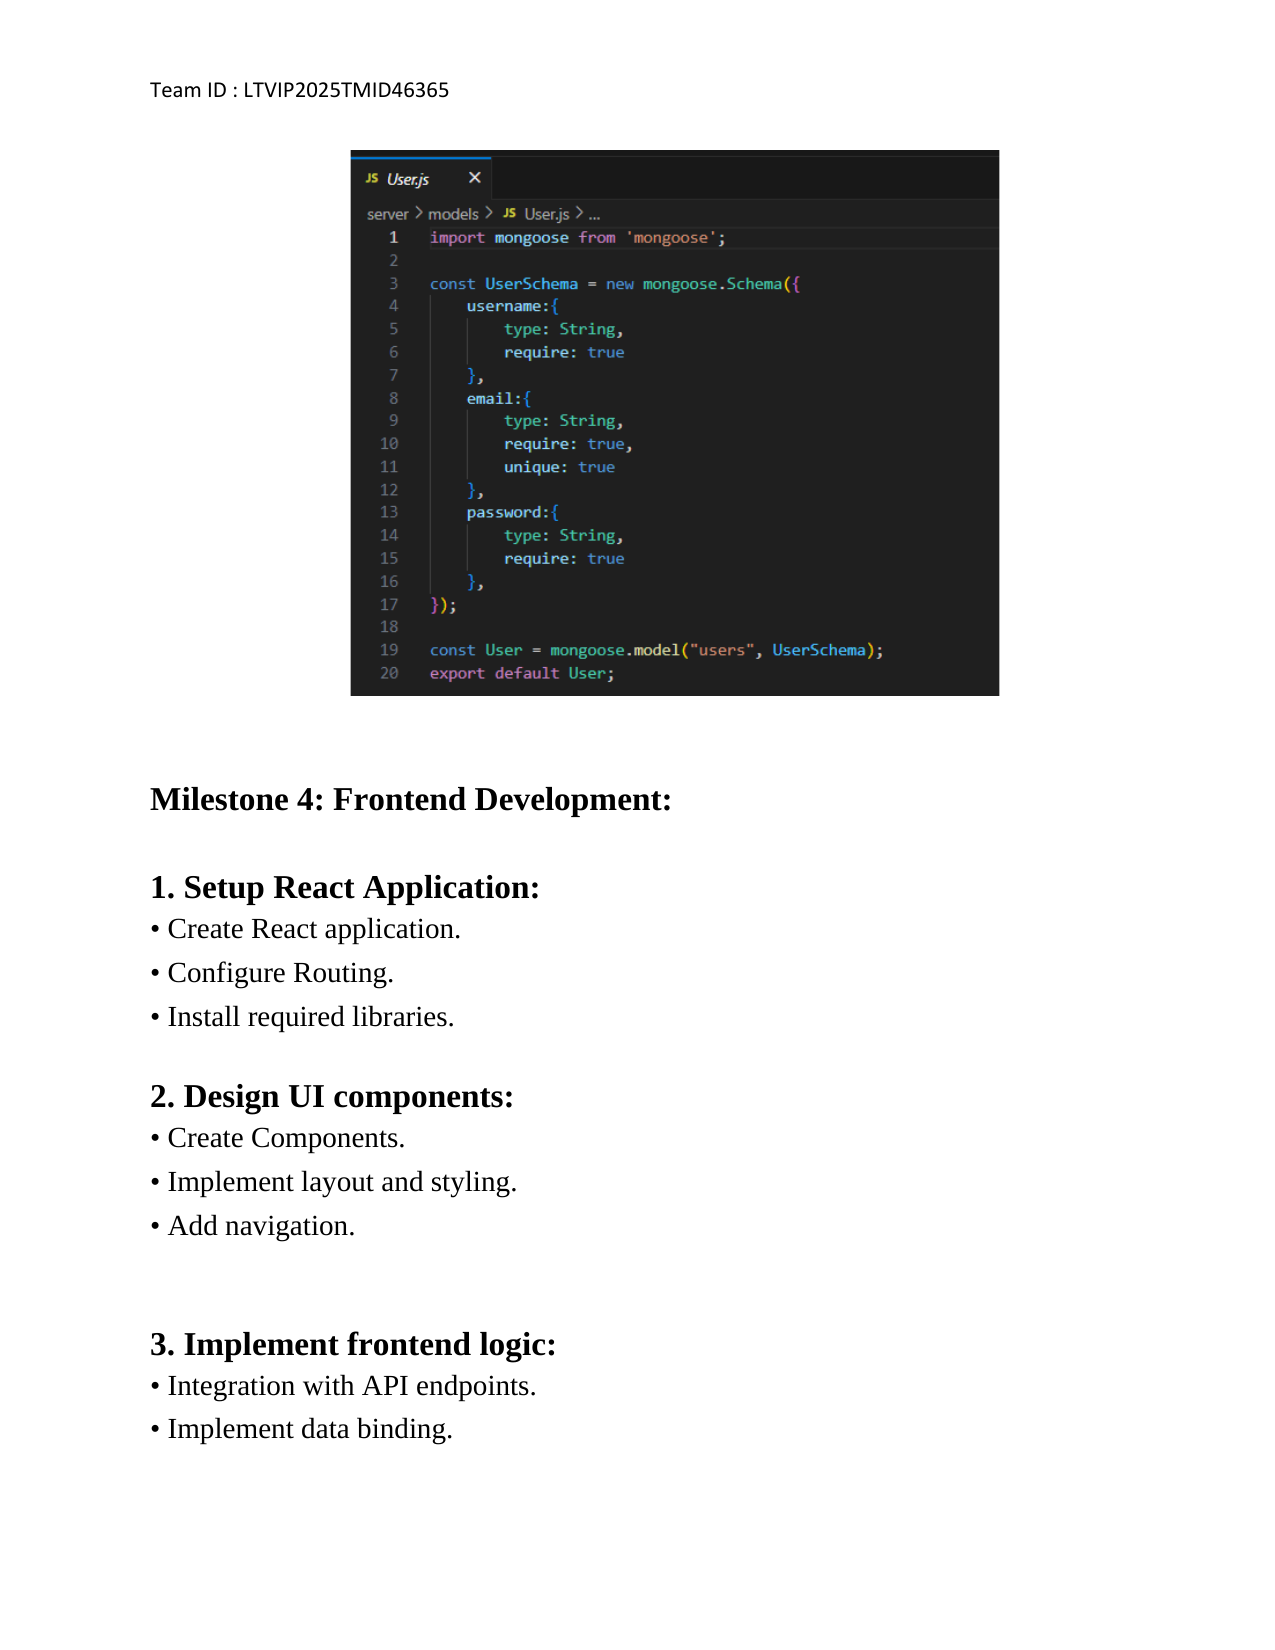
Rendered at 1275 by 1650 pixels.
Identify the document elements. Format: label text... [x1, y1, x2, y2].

text 1. Setup React Application: [150, 867, 1125, 906]
text • Implement layout and styling. [150, 1164, 1125, 1198]
text • Add navigation. [150, 1208, 1125, 1242]
picture [350, 150, 1000, 696]
text • Create Components. [150, 1120, 1125, 1154]
text Milestone 4: Frontend Development: [150, 779, 1125, 818]
text 2. Design UI components: [150, 1076, 1125, 1115]
text • Create React application. [150, 912, 1125, 945]
text • Configure Routing. [150, 955, 1125, 989]
text • Implement data binding. [150, 1411, 1125, 1445]
text • Integration with API endpoints. [150, 1368, 1125, 1401]
text 3. Implement frontend logic: [150, 1324, 1125, 1362]
text • Install required libraries. [150, 999, 1125, 1033]
